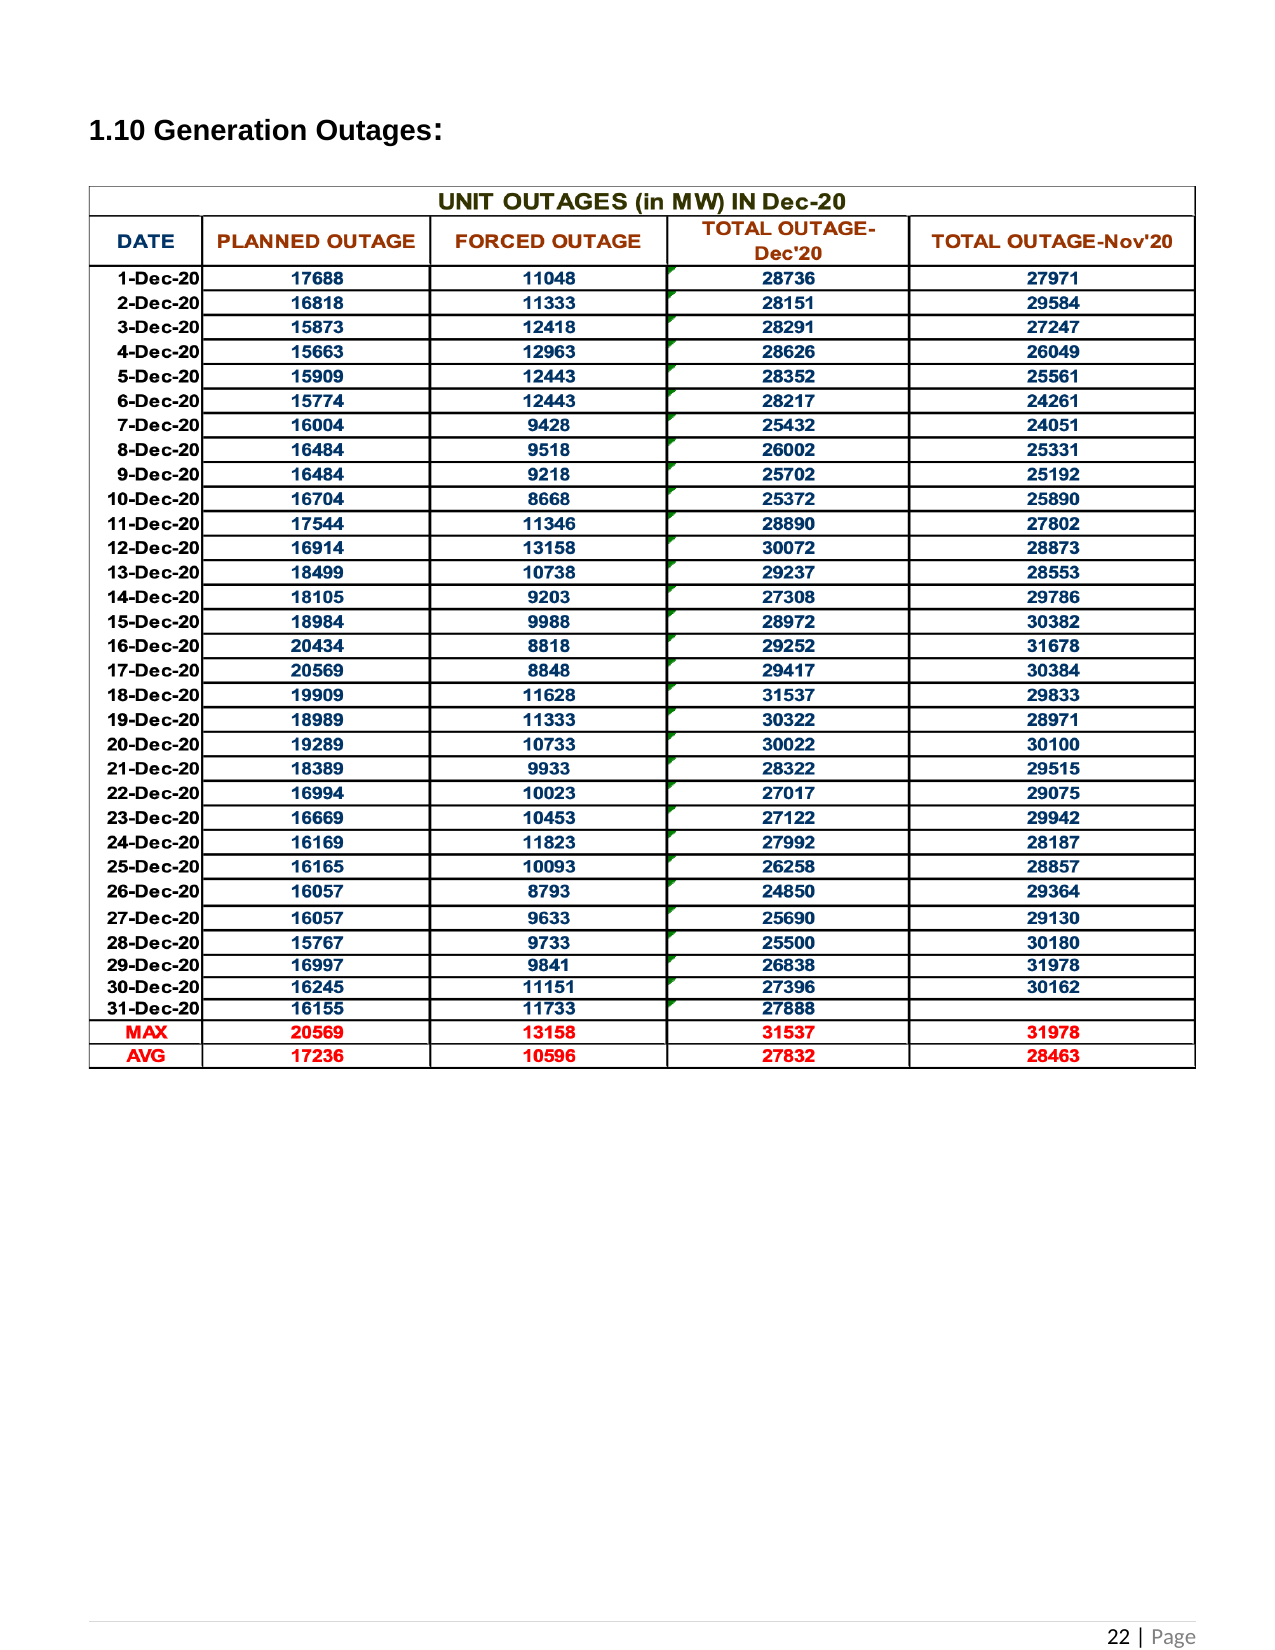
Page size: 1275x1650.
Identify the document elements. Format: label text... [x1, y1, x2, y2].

text 1.10 Generation Outages: [89, 109, 1196, 147]
picture [88, 186, 1196, 1069]
